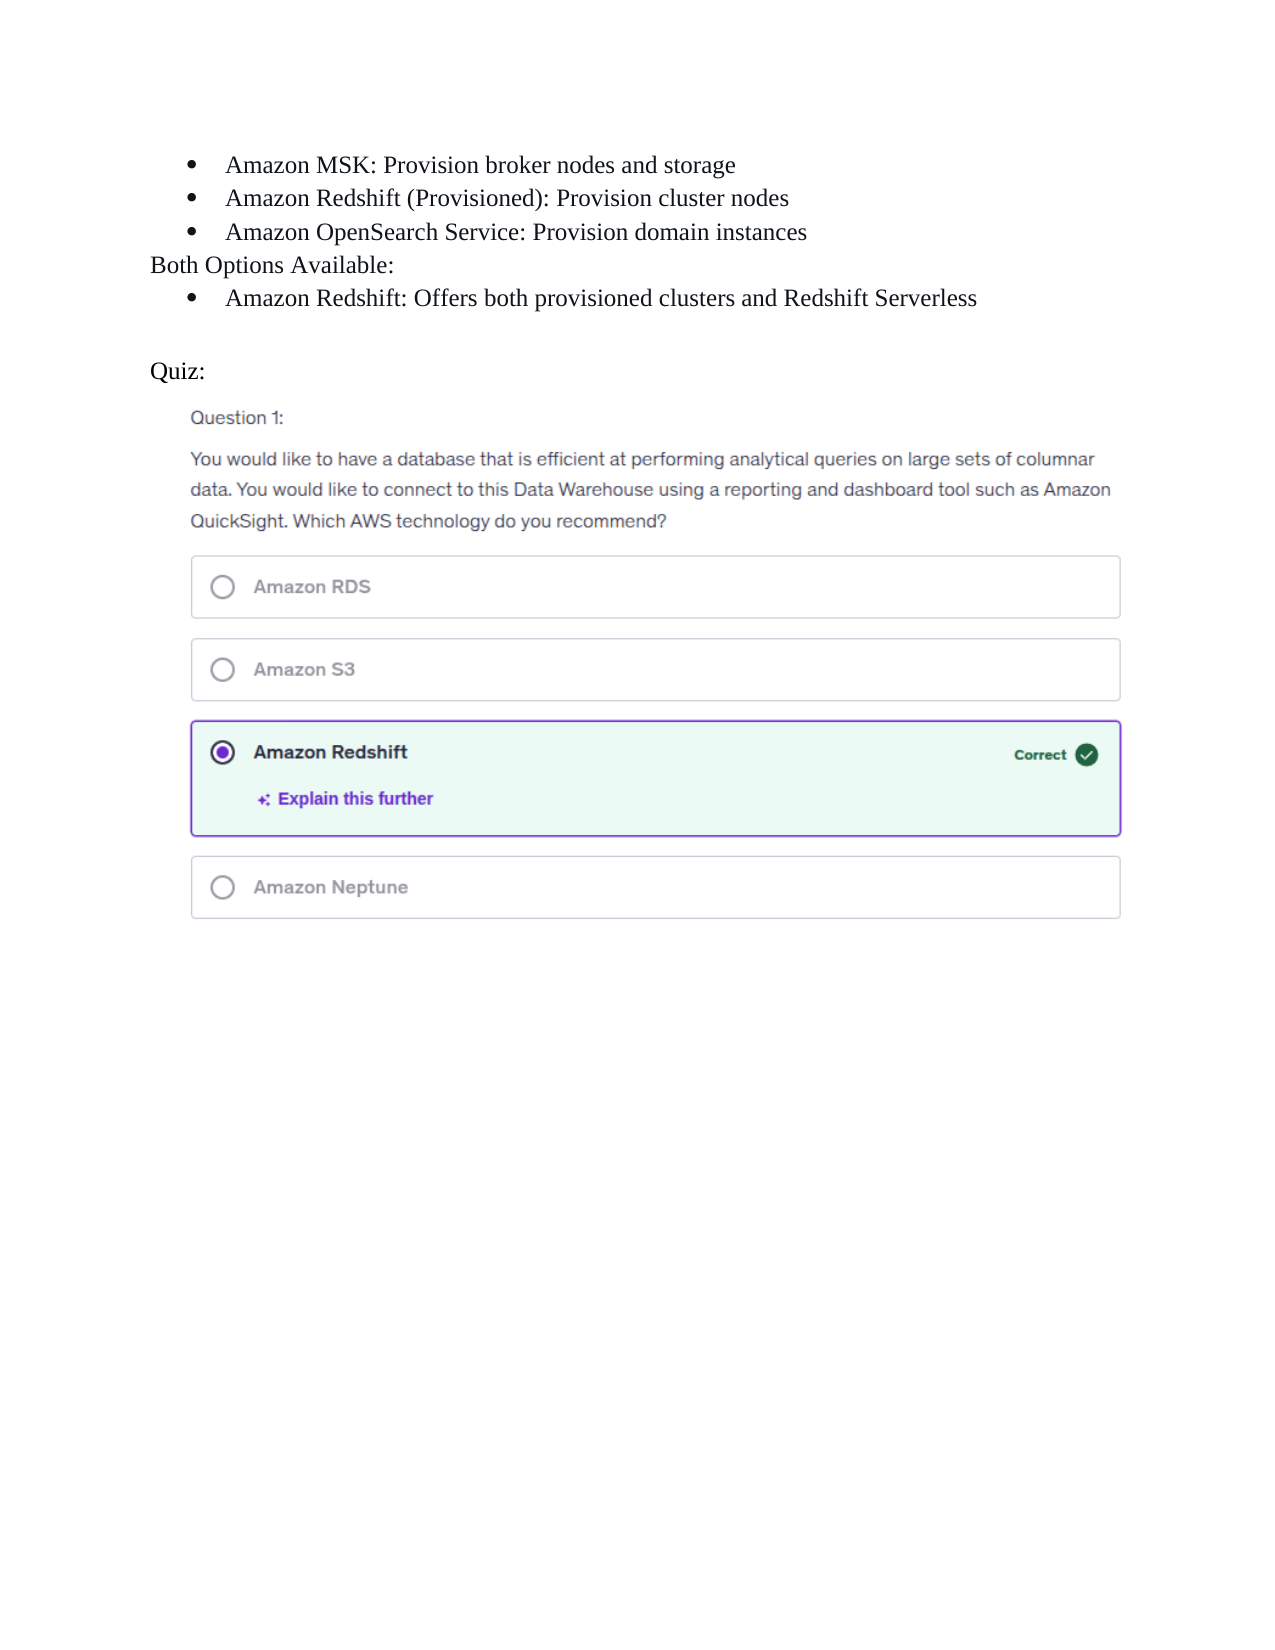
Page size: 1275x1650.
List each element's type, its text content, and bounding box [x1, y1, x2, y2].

text Quiz: [150, 356, 1125, 385]
list Amazon Redshift (Provisioned): Provision cluster nodes [187, 183, 1125, 212]
list Amazon MSK: Provision broker nodes and storage [187, 150, 1125, 179]
list Amazon Redshift: Offers both provisioned clusters and Redshift Serverless [187, 283, 1125, 312]
text Both Options Available: [150, 250, 1125, 279]
list Amazon OpenSearch Service: Provision domain instances [187, 217, 1125, 245]
